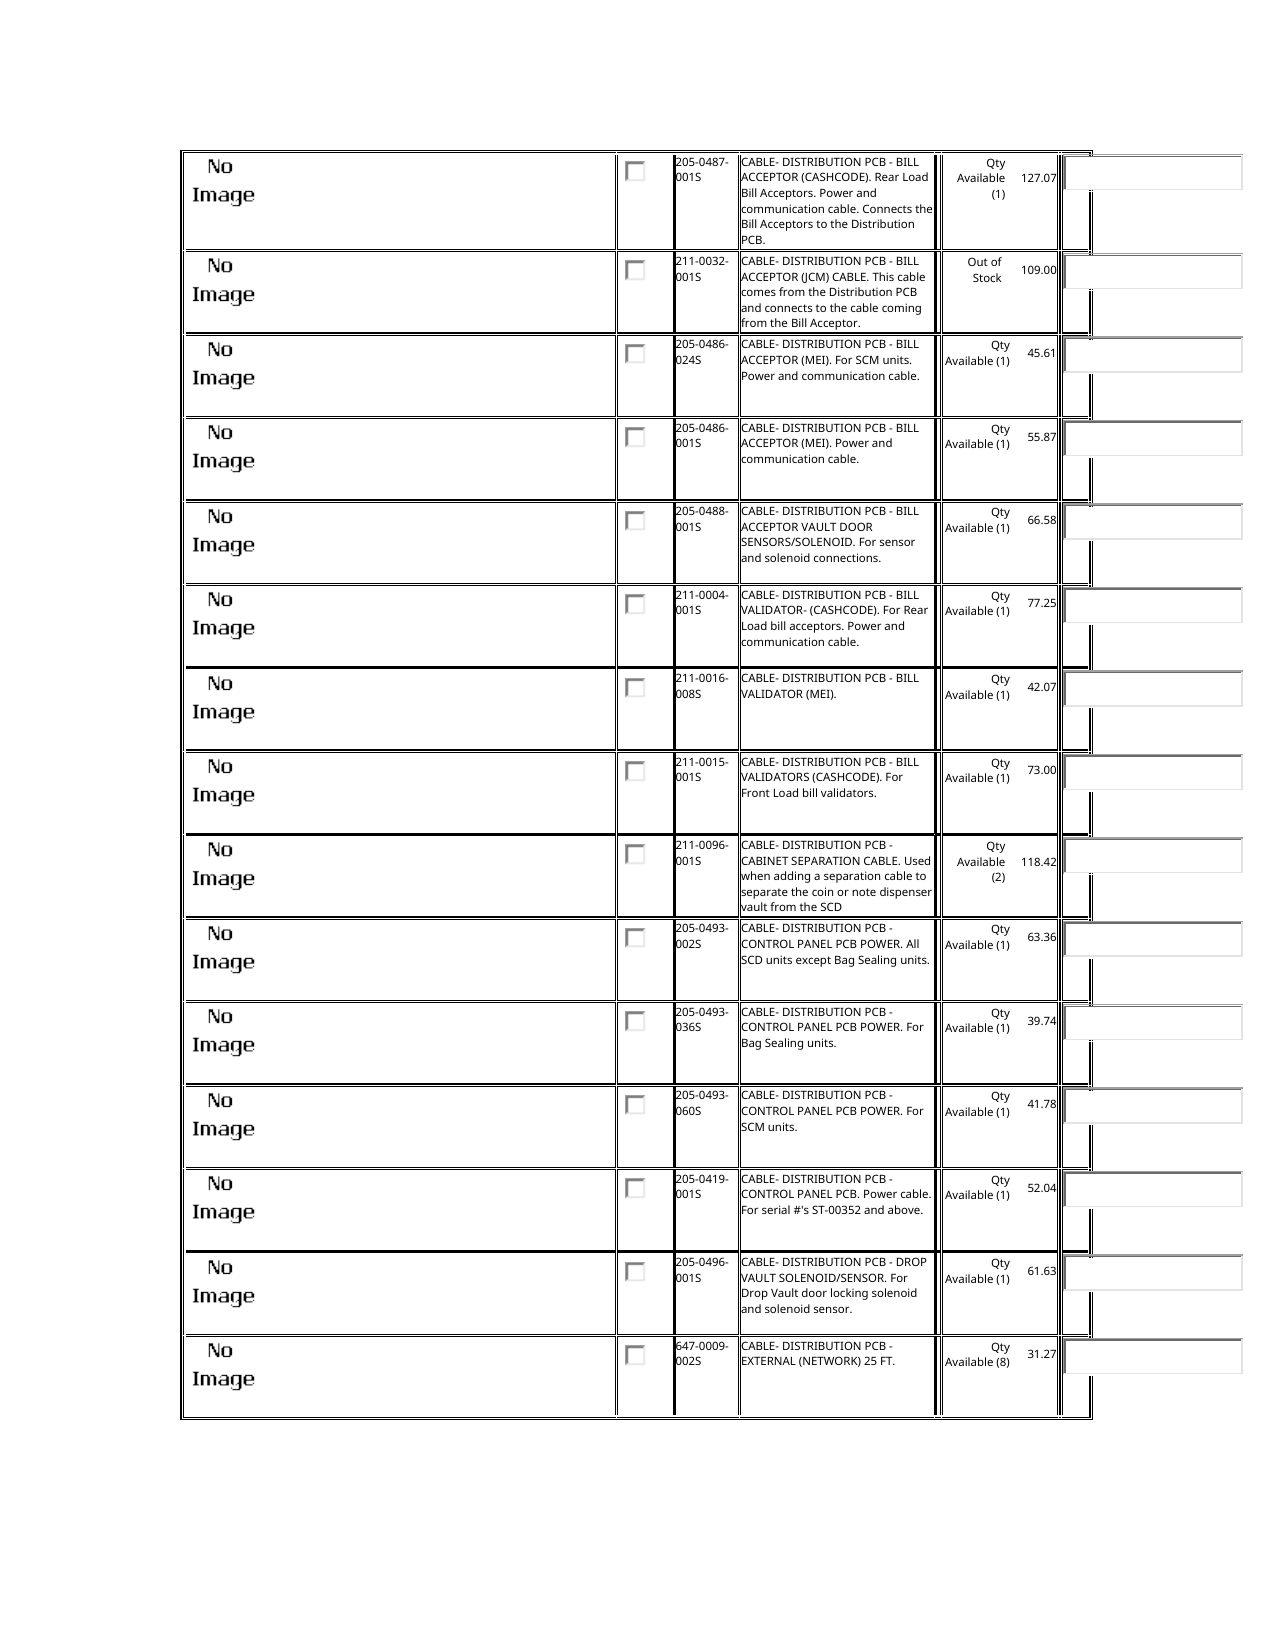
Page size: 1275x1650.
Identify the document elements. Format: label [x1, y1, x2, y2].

picture [182, 586, 261, 665]
picture [182, 503, 261, 582]
picture [182, 1254, 261, 1333]
picture [182, 336, 261, 415]
picture [182, 1003, 261, 1082]
picture [182, 153, 261, 232]
picture [182, 670, 261, 749]
picture [182, 1170, 261, 1249]
picture [182, 837, 261, 916]
picture [182, 253, 261, 332]
picture [182, 920, 261, 999]
table_header [177, 148, 1098, 1422]
picture [182, 420, 261, 498]
picture [182, 1087, 261, 1166]
picture [182, 753, 261, 832]
picture [182, 1337, 261, 1416]
